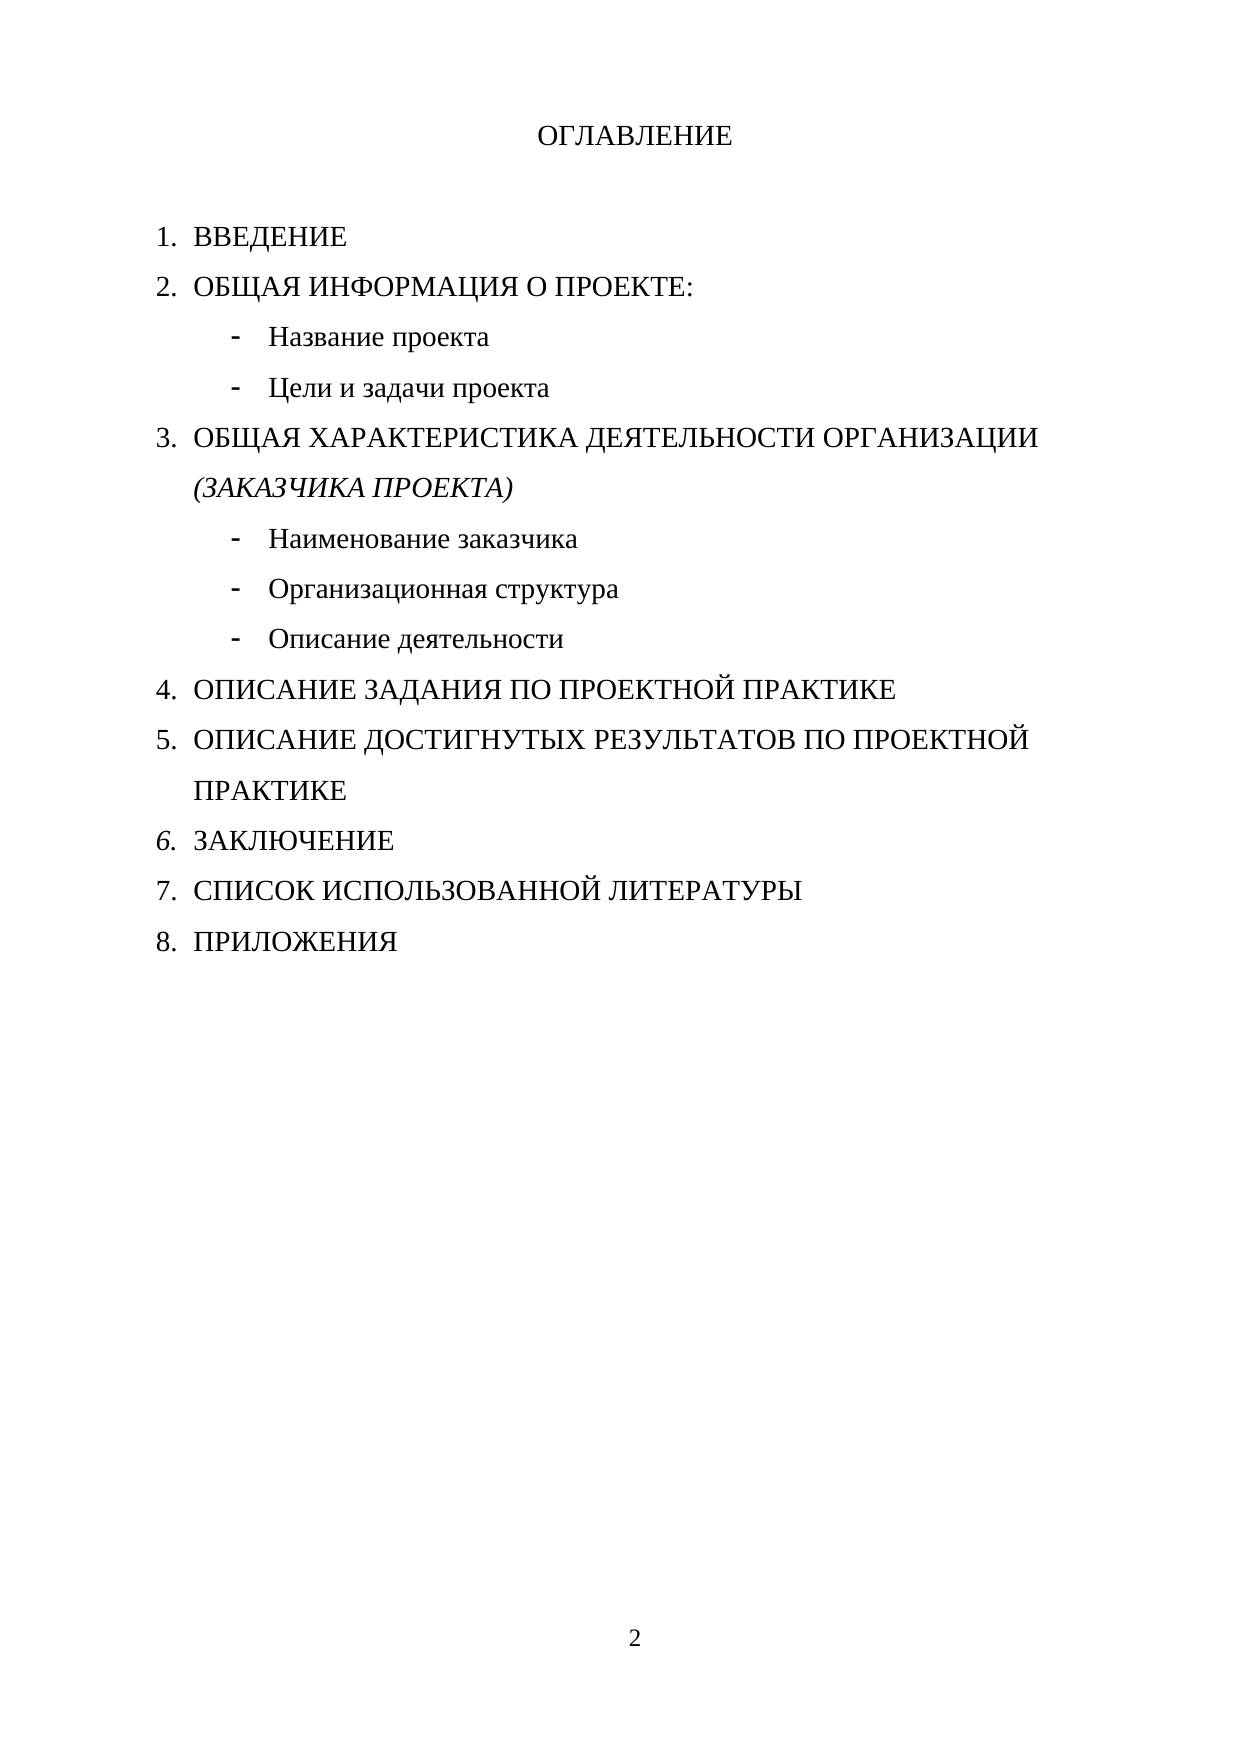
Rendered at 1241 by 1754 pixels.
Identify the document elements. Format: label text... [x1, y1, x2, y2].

list Цели и задачи проекта [231, 370, 1152, 403]
list ПРИЛОЖЕНИЯ [156, 924, 1152, 957]
list СПИСОК ИСПОЛЬЗОВАННОЙ ЛИТЕРАТУРЫ [156, 873, 1152, 907]
list Наименование заказчика [231, 521, 1152, 554]
list ОПИСАНИЕ ЗАДАНИЯ ПО ПРОЕКТНОЙ ПРАКТИКЕ [156, 672, 1152, 706]
list ВВЕДЕНИЕ [156, 219, 1152, 252]
list Название проекта [231, 319, 1152, 353]
list ОБЩАЯ ХАРАКТЕРИСТИКА ДЕЯТЕЛЬНОСТИ ОРГАНИЗАЦИИ (ЗАКАЗЧИКА ПРОЕКТА) [156, 420, 1152, 504]
text ОГЛАВЛЕНИЕ [118, 118, 1152, 152]
list ЗАКЛЮЧЕНИЕ [156, 823, 1152, 857]
list ОПИСАНИЕ ДОСТИГНУТЫХ РЕЗУЛЬТАТОВ ПО ПРОЕКТНОЙ ПРАКТИКЕ [156, 722, 1152, 806]
list Организационная структура [231, 571, 1152, 605]
list ОБЩАЯ ИНФОРМАЦИЯ О ПРОЕКТЕ: [156, 269, 1152, 303]
list Описание деятельности [231, 622, 1152, 655]
